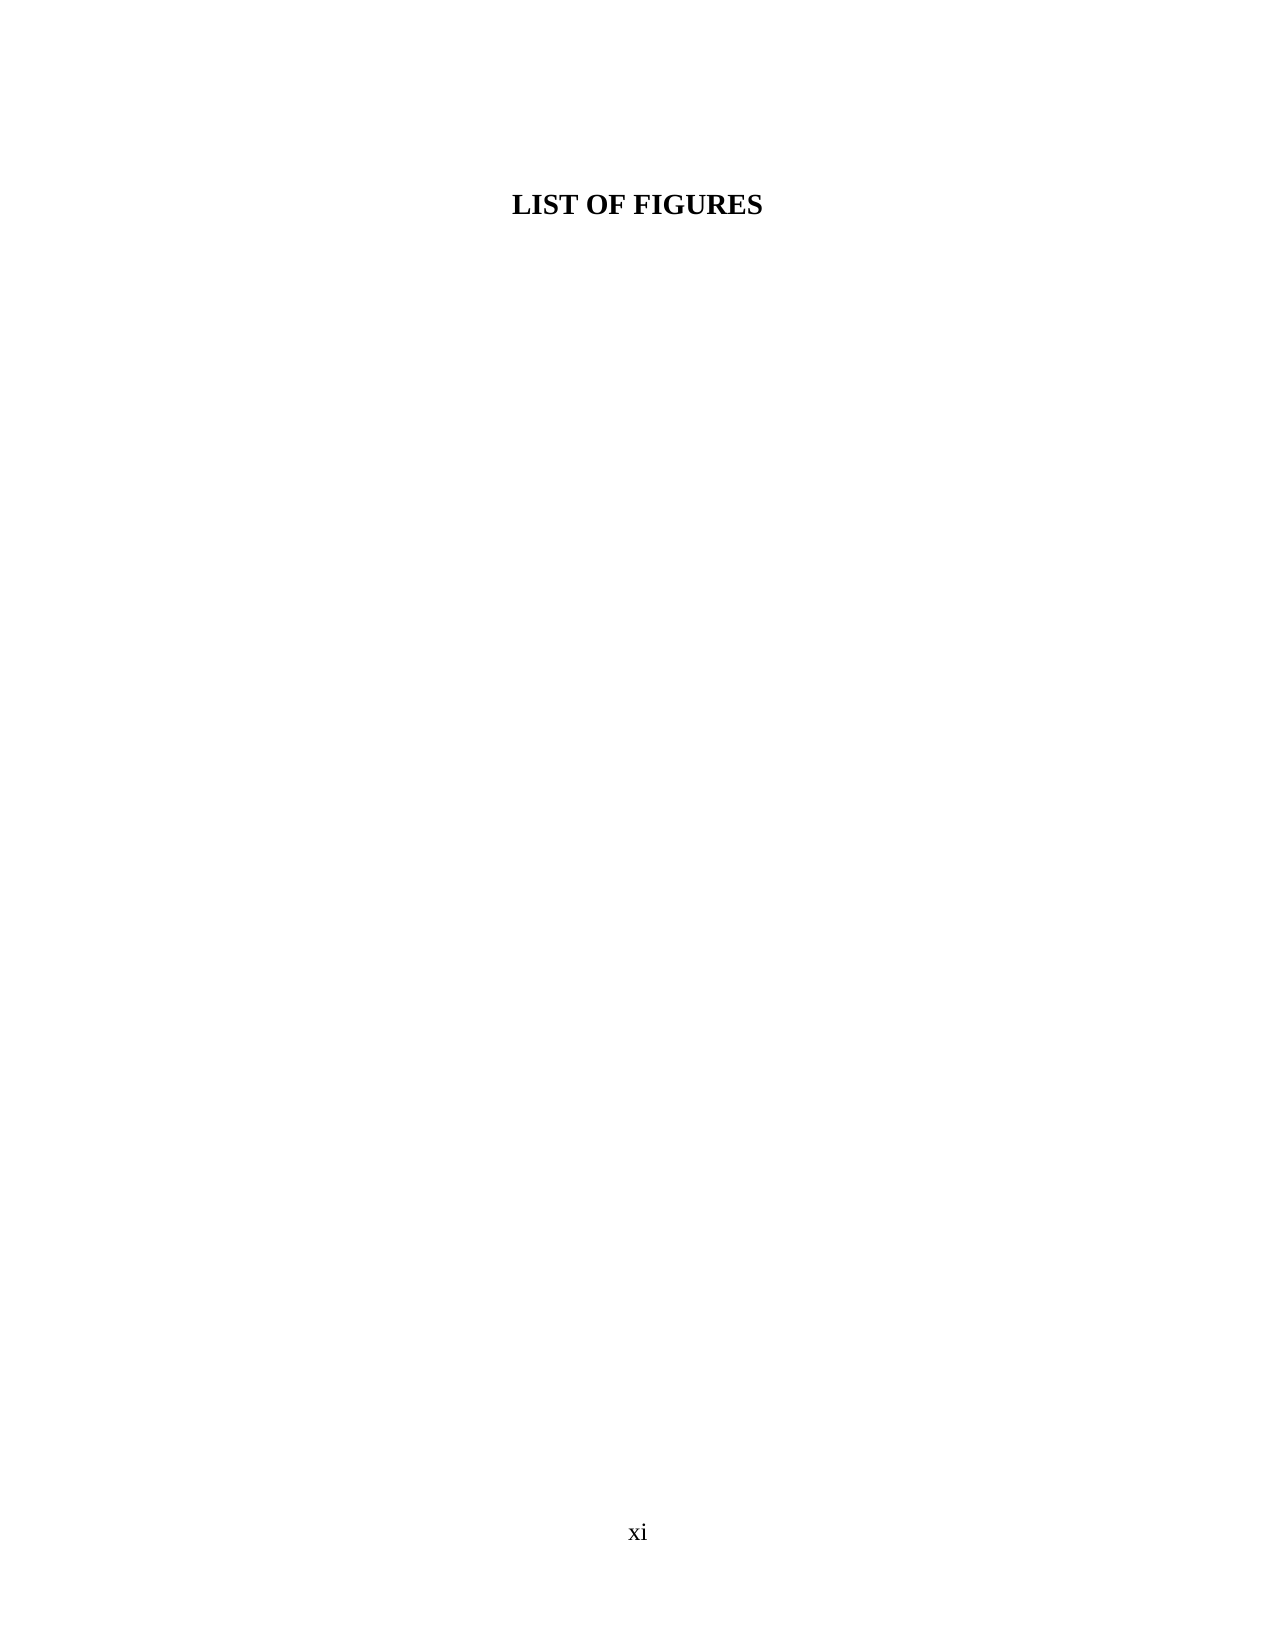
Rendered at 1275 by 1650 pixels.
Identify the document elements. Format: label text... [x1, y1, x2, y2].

subtitle LIST OF FIGURES [150, 187, 1125, 221]
